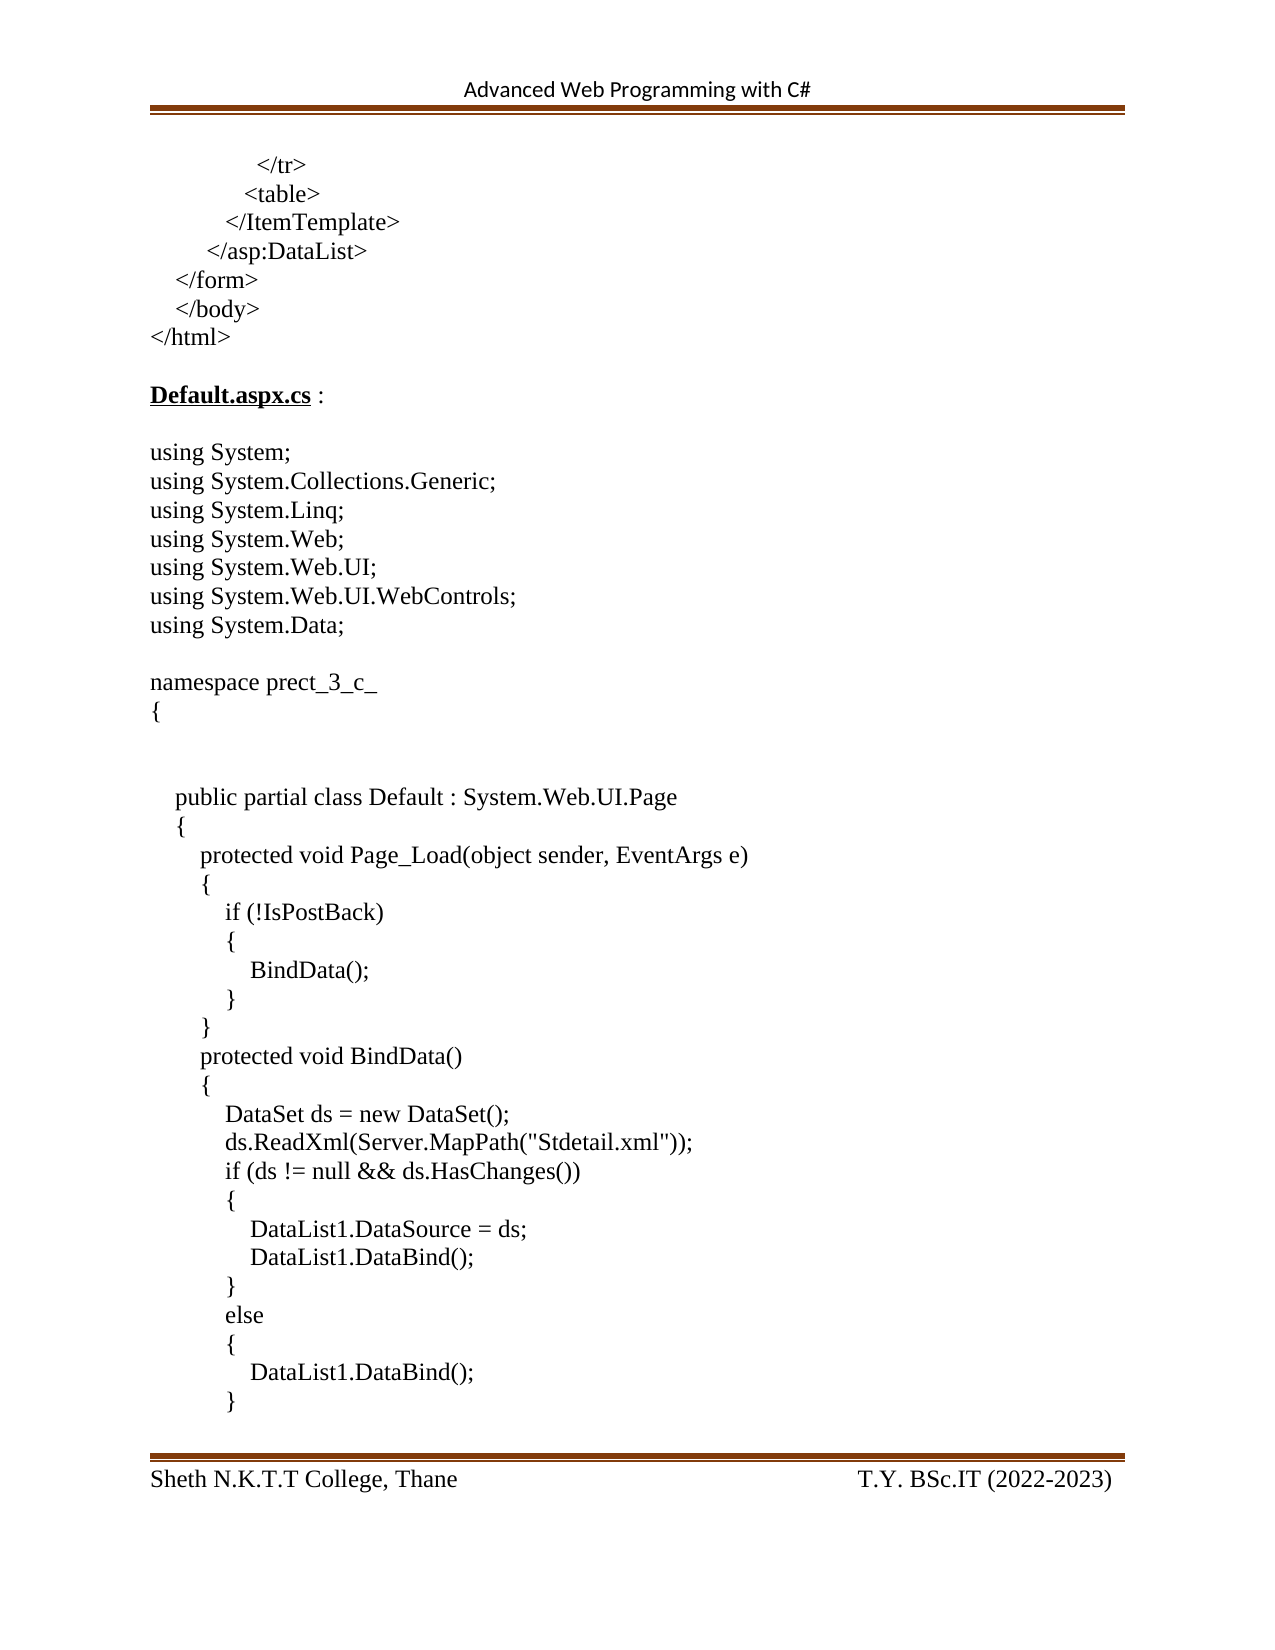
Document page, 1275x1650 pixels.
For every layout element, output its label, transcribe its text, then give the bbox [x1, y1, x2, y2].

text </body> [150, 294, 1125, 322]
text </asp:DataList> [150, 236, 1125, 265]
text Default.aspx.cs : [150, 380, 1125, 409]
text </tr> [150, 150, 1125, 179]
text if (ds != null && ds.HasChanges()) [150, 1156, 1125, 1185]
text DataList1.DataBind(); [150, 1242, 1125, 1271]
text ds.ReadXml(Server.MapPath("Stdetail.xml")); [150, 1127, 1125, 1156]
text } [150, 984, 1125, 1012]
text if (!IsPostBack) [150, 897, 1125, 926]
text else [150, 1300, 1125, 1329]
text { [150, 696, 1125, 725]
text using System; [150, 437, 1125, 466]
text using System.Web; [150, 524, 1125, 552]
text using System.Collections.Generic; [150, 466, 1125, 495]
text { [150, 1185, 1125, 1214]
text using System.Web.UI; [150, 552, 1125, 581]
text namespace prect_3_c_ [150, 667, 1125, 696]
text protected void BindData() [150, 1041, 1125, 1070]
text using System.Web.UI.WebControls; [150, 581, 1125, 610]
text { [150, 869, 1125, 897]
text { [150, 811, 1125, 840]
text } [150, 1271, 1125, 1300]
text DataSet ds = new DataSet(); [150, 1099, 1125, 1127]
text </ItemTemplate> [150, 207, 1125, 236]
text using System.Data; [150, 610, 1125, 639]
text public partial class Default : System.Web.UI.Page [150, 782, 1125, 811]
text BindData(); [150, 955, 1125, 984]
text } [150, 1386, 1125, 1415]
text DataList1.DataBind(); [150, 1357, 1125, 1386]
text { [150, 1329, 1125, 1357]
text protected void Page_Load(object sender, EventArgs e) [150, 840, 1125, 869]
text using System.Linq; [150, 495, 1125, 524]
text { [150, 926, 1125, 955]
text DataList1.DataSource = ds; [150, 1214, 1125, 1242]
text <table> [150, 179, 1125, 207]
text } [150, 1012, 1125, 1041]
text { [150, 1070, 1125, 1099]
text </html> [150, 322, 1125, 351]
text </form> [150, 265, 1125, 294]
